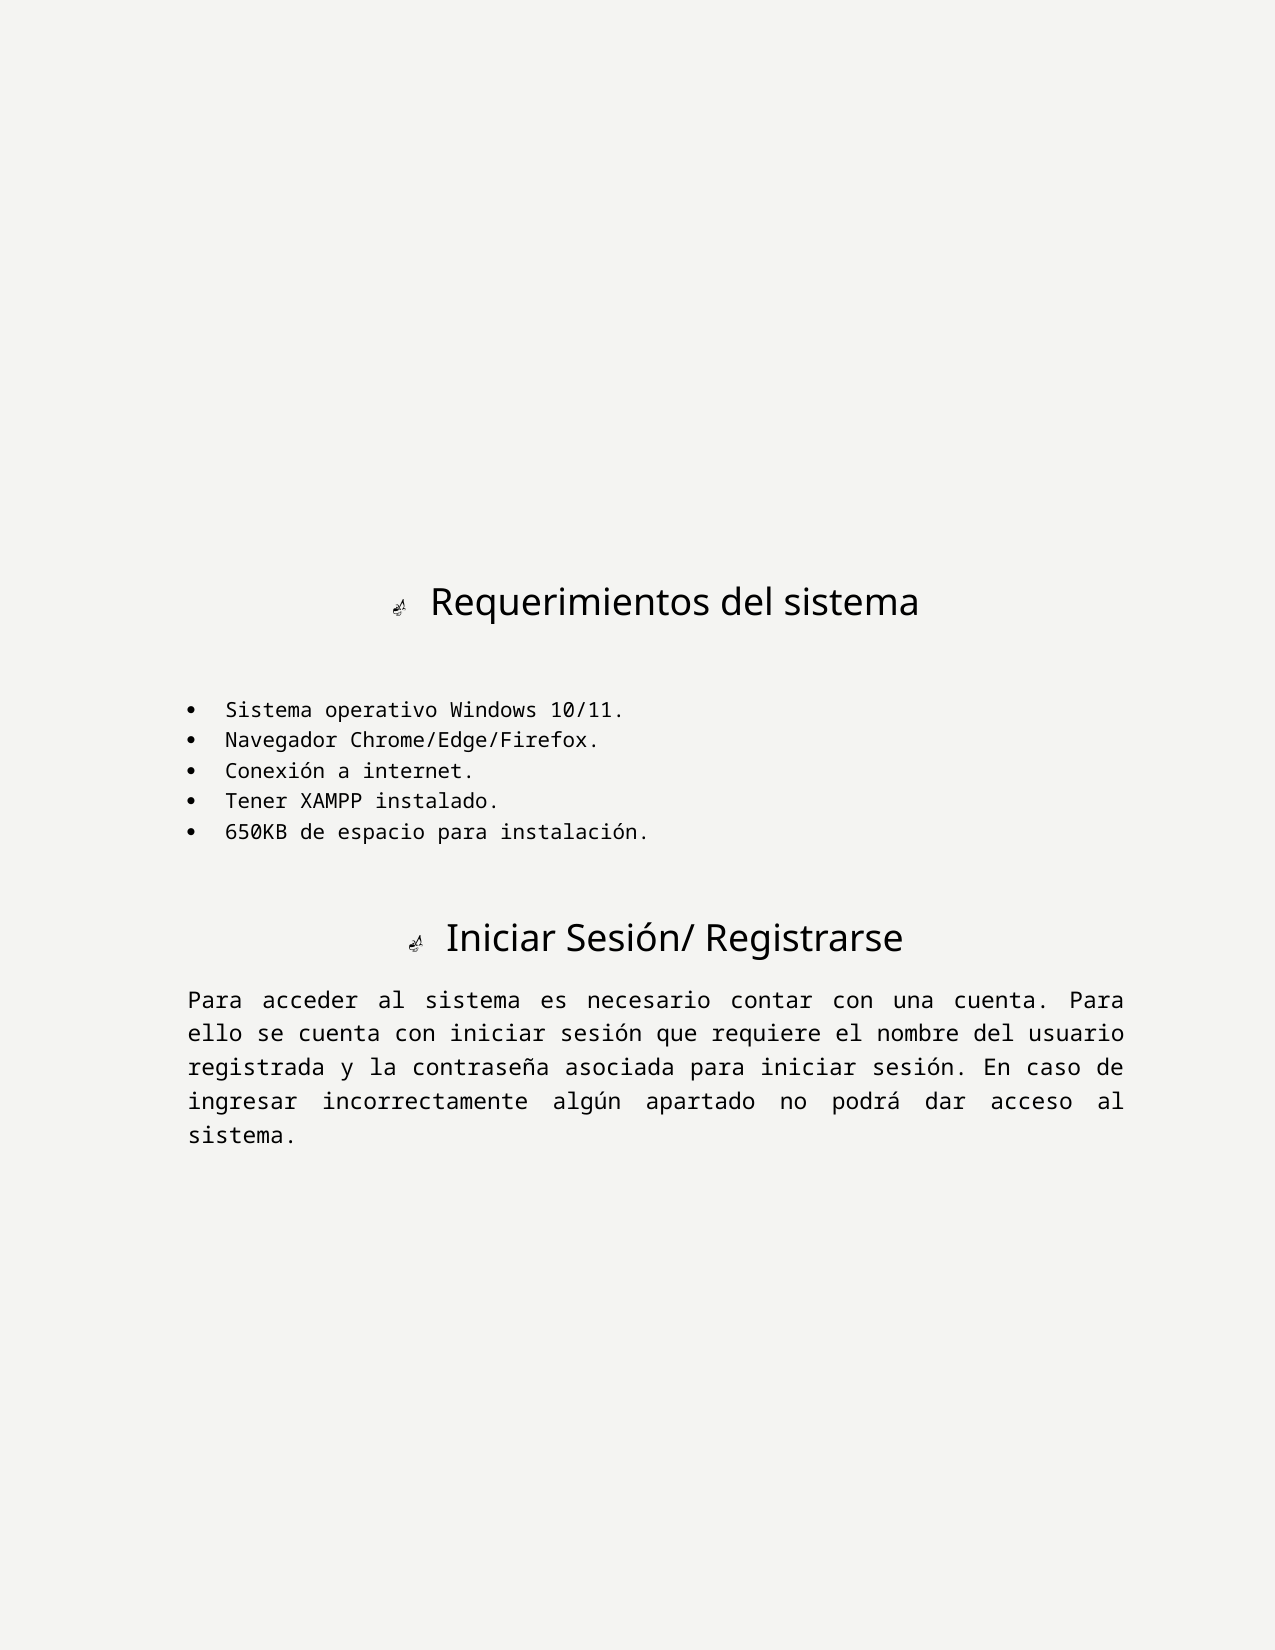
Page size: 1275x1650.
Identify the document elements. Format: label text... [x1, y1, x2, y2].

picture [393, 599, 406, 616]
picture [409, 935, 423, 952]
list Iniciar Sesión/ Registrarse [187, 912, 1125, 963]
list Navegador Chrome/Edge/Firefox. [187, 725, 1125, 754]
list Sistema operativo Windows 10/11. [187, 695, 1125, 723]
list 650KB de espacio para instalación. [187, 817, 1125, 846]
list Requerimientos del sistema [187, 576, 1125, 627]
list Tener XAMPP instalado. [187, 787, 1125, 815]
list Conexión a internet. [187, 756, 1125, 784]
text Para acceder al sistema es necesario contar con una cuenta. Para ello se cuenta con iniciar sesión que requiere el nombre del usuario registrada y la contraseña asociada para iniciar sesión. En caso de ingresar incorrectamente algún apartado no podrá dar acceso al sistema. [187, 983, 1125, 1150]
